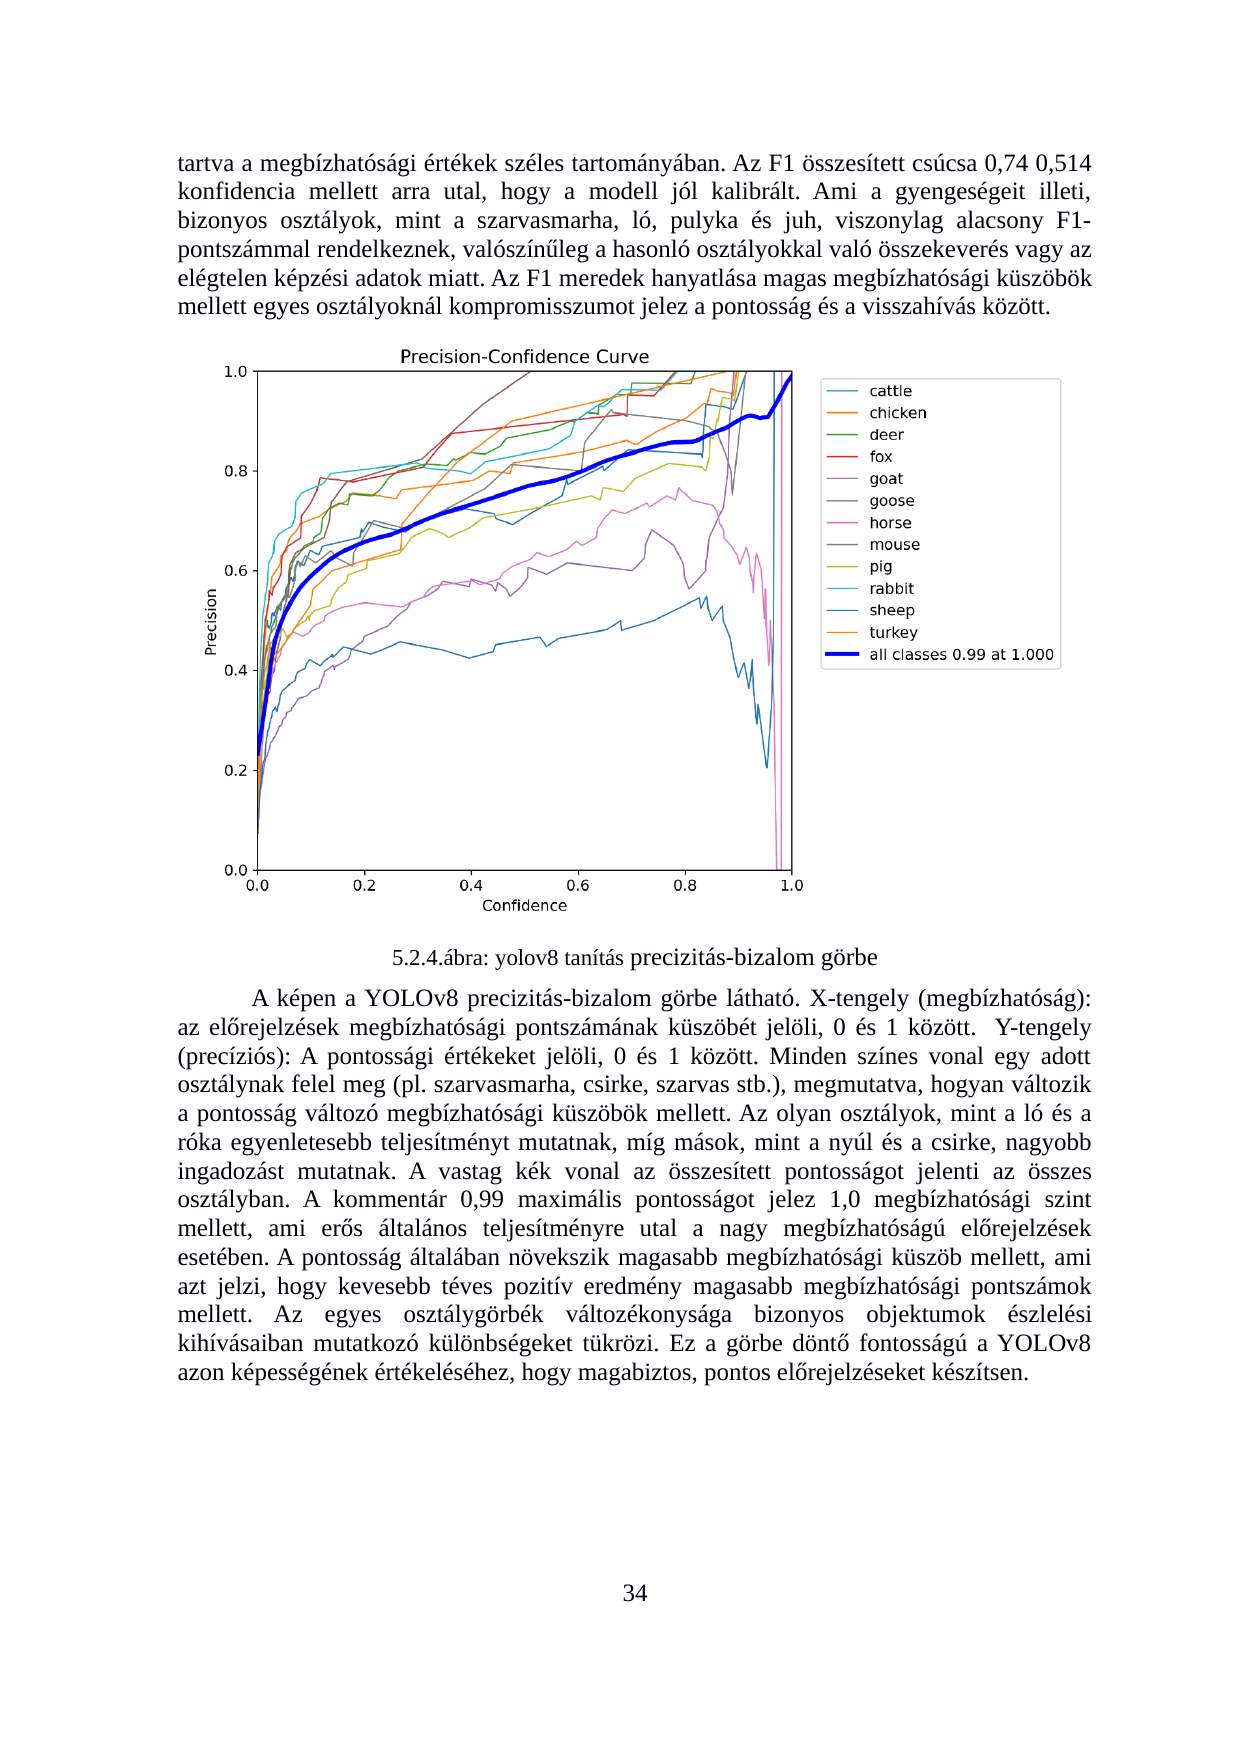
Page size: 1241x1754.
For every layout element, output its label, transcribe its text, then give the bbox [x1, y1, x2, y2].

text A képen a YOLOv8 precizitás-bizalom görbe látható. X-tengely (megbízhatóság): az előrejelzések megbízhatósági pontszámának küszöbét jelöli, 0 és 1 között. Y-tengely (precíziós): A pontossági értékeket jelöli, 0 és 1 között. Minden színes vonal egy adott osztálynak felel meg (pl. szarvasmarha, csirke, szarvas stb.), megmutatva, hogyan változik a pontosság változó megbízhatósági küszöbök mellett. Az olyan osztályok, mint a ló és a róka egyenletesebb teljesítményt mutatnak, míg mások, mint a nyúl és a csirke, nagyobb ingadozást mutatnak. A vastag kék vonal az összesített pontosságot jelenti az összes osztályban. A kommentár 0,99 maximális pontosságot jelez 1,0 megbízhatósági szint mellett, ami erős általános teljesítményre utal a nagy megbízhatóságú előrejelzések esetében. A pontosság általában növekszik magasabb megbízhatósági küszöb mellett, ami azt jelzi, hogy kevesebb téves pozitív eredmény magasabb megbízhatósági pontszámok mellett. Az egyes osztálygörbék változékonysága bizonyos objektumok észlelési kihívásaiban mutatkozó különbségeket tükrözi. Ez a görbe döntő fontosságú a YOLOv8 azon képességének értékeléséhez, hogy magabiztos, pontos előrejelzéseket készítsen. [177, 983, 1092, 1386]
text 5.2.4.ábra: yolov8 tanítás precizitás-bizalom görbe [177, 942, 1092, 971]
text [177, 148, 1092, 320]
picture [187, 332, 1083, 930]
